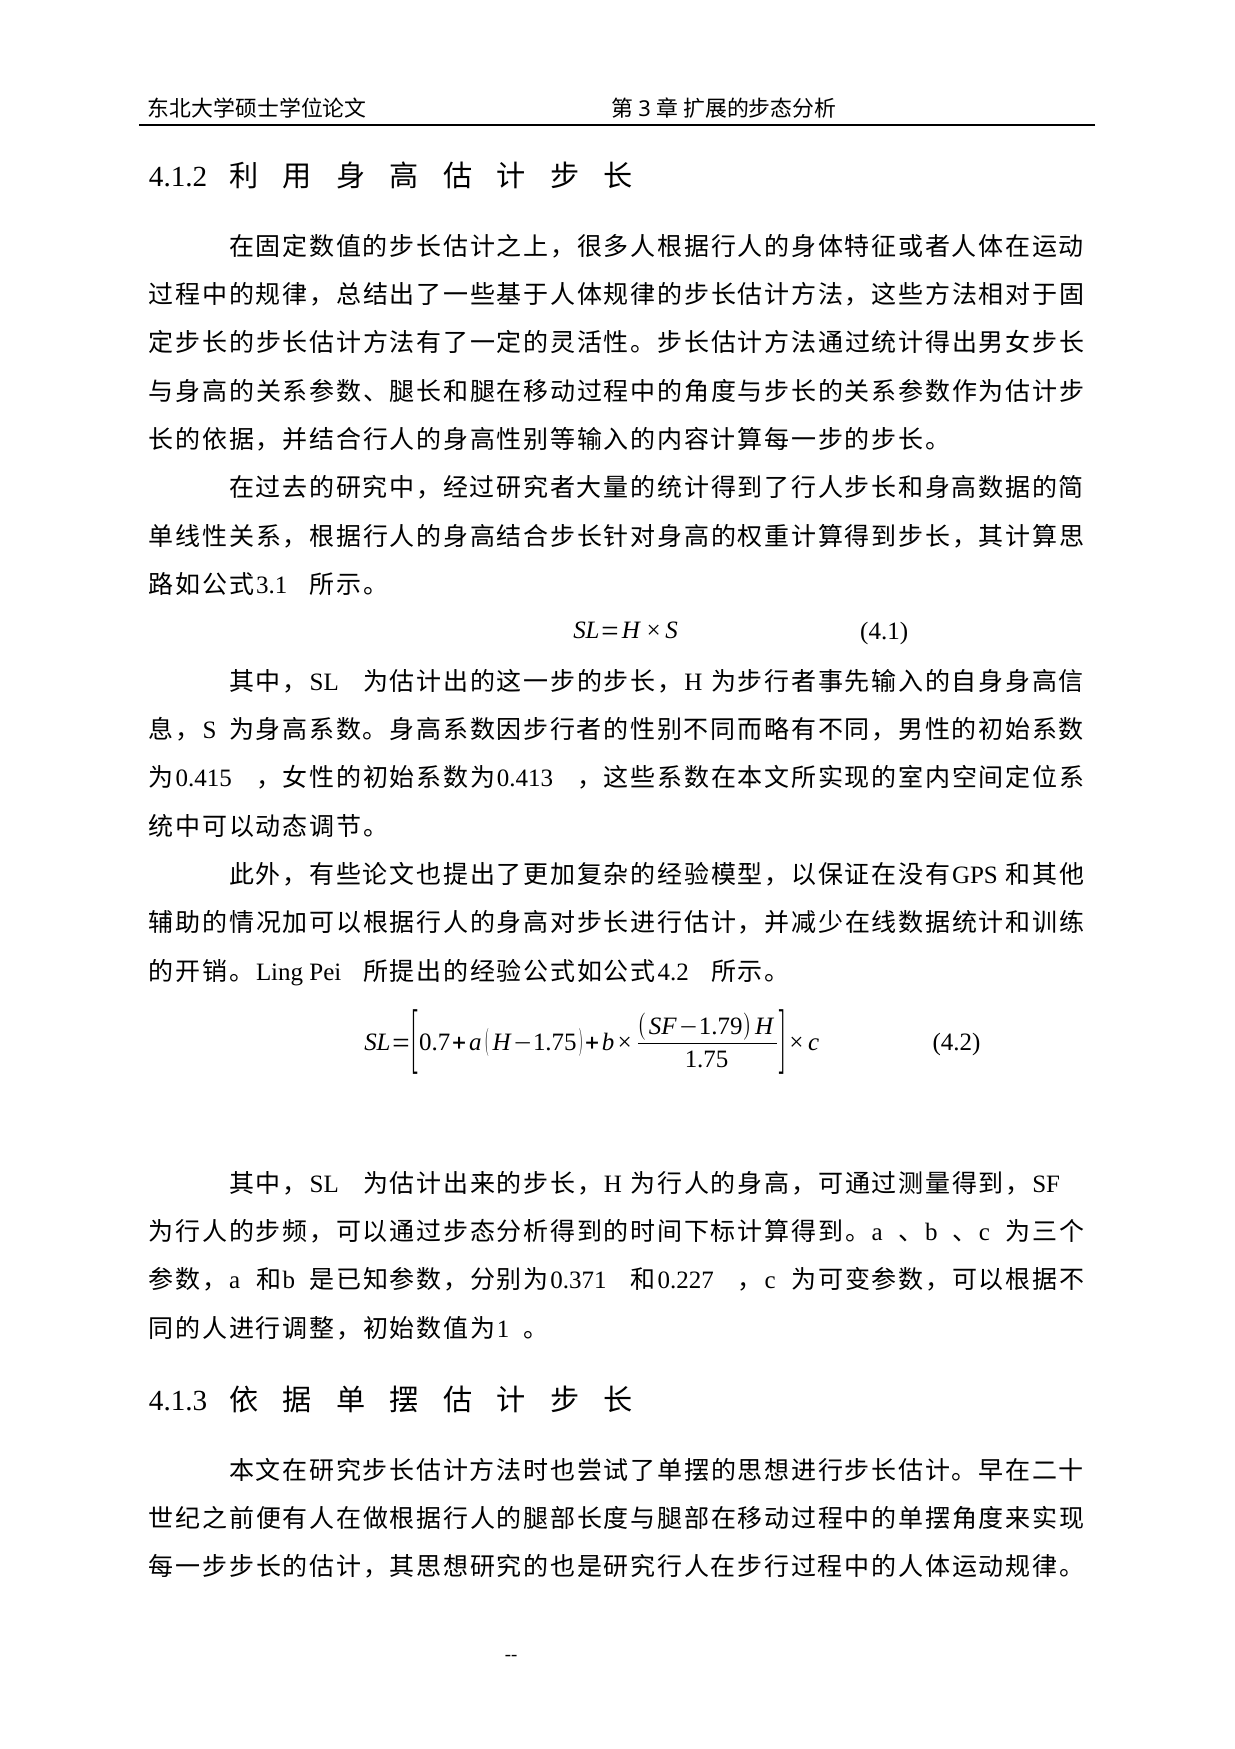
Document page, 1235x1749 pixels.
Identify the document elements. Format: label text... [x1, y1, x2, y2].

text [149, 1444, 1086, 1589]
subtitle 依据单摆估计步长 [149, 1373, 1086, 1422]
text (4.2) [149, 993, 1086, 1090]
text 此外，有些论文也提出了更加复杂的经验模型，以保证在没有GPS和其他辅助的情况加可以根据行人的身高对步长进行估计，并减少在线数据统计和训练的开销。Ling Pei所提出的经验公式如公式4.2所示。 [149, 848, 1086, 993]
text 在固定数值的步长估计之上，很多人根据行人的身体特征或者人体在运动过程中的规律，总结出了一些基于人体规律的步长估计方法，这些方法相对于固定步长的步长估计方法有了一定的灵活性。步长估计方法通过统计得出男女步长与身高的关系参数、腿长和腿在移动过程中的角度与步长的关系参数作为估计步长的依据，并结合行人的身高性别等输入的内容计算每一步的步长。 [149, 220, 1086, 462]
text 在过去的研究中，经过研究者大量的统计得到了行人步长和身高数据的简单线性关系，根据行人的身高结合步长针对身高的权重计算得到步长，其计算思路如公式3.1所示。 [149, 462, 1086, 607]
text (4.1) [149, 607, 1086, 655]
subtitle 利用身高估计步长 [149, 149, 1086, 197]
text 其中，SL为估计出的这一步的步长，H为步行者事先输入的自身身高信息，S为身高系数。身高系数因步行者的性别不同而略有不同，男性的初始系数为0.415，女性的初始系数为0.413，这些系数在本文所实现的室内空间定位系统中可以动态调节。 [149, 655, 1086, 848]
text 其中，SL为估计出来的步长，H为行人的身高，可通过测量得到，SF为行人的步频，可以通过步态分析得到的时间下标计算得到。a、b、c为三个参数，a和b是已知参数，分别为0.371和0.227，c为可变参数，可以根据不同的人进行调整，初始数值为1。 [149, 1157, 1086, 1351]
